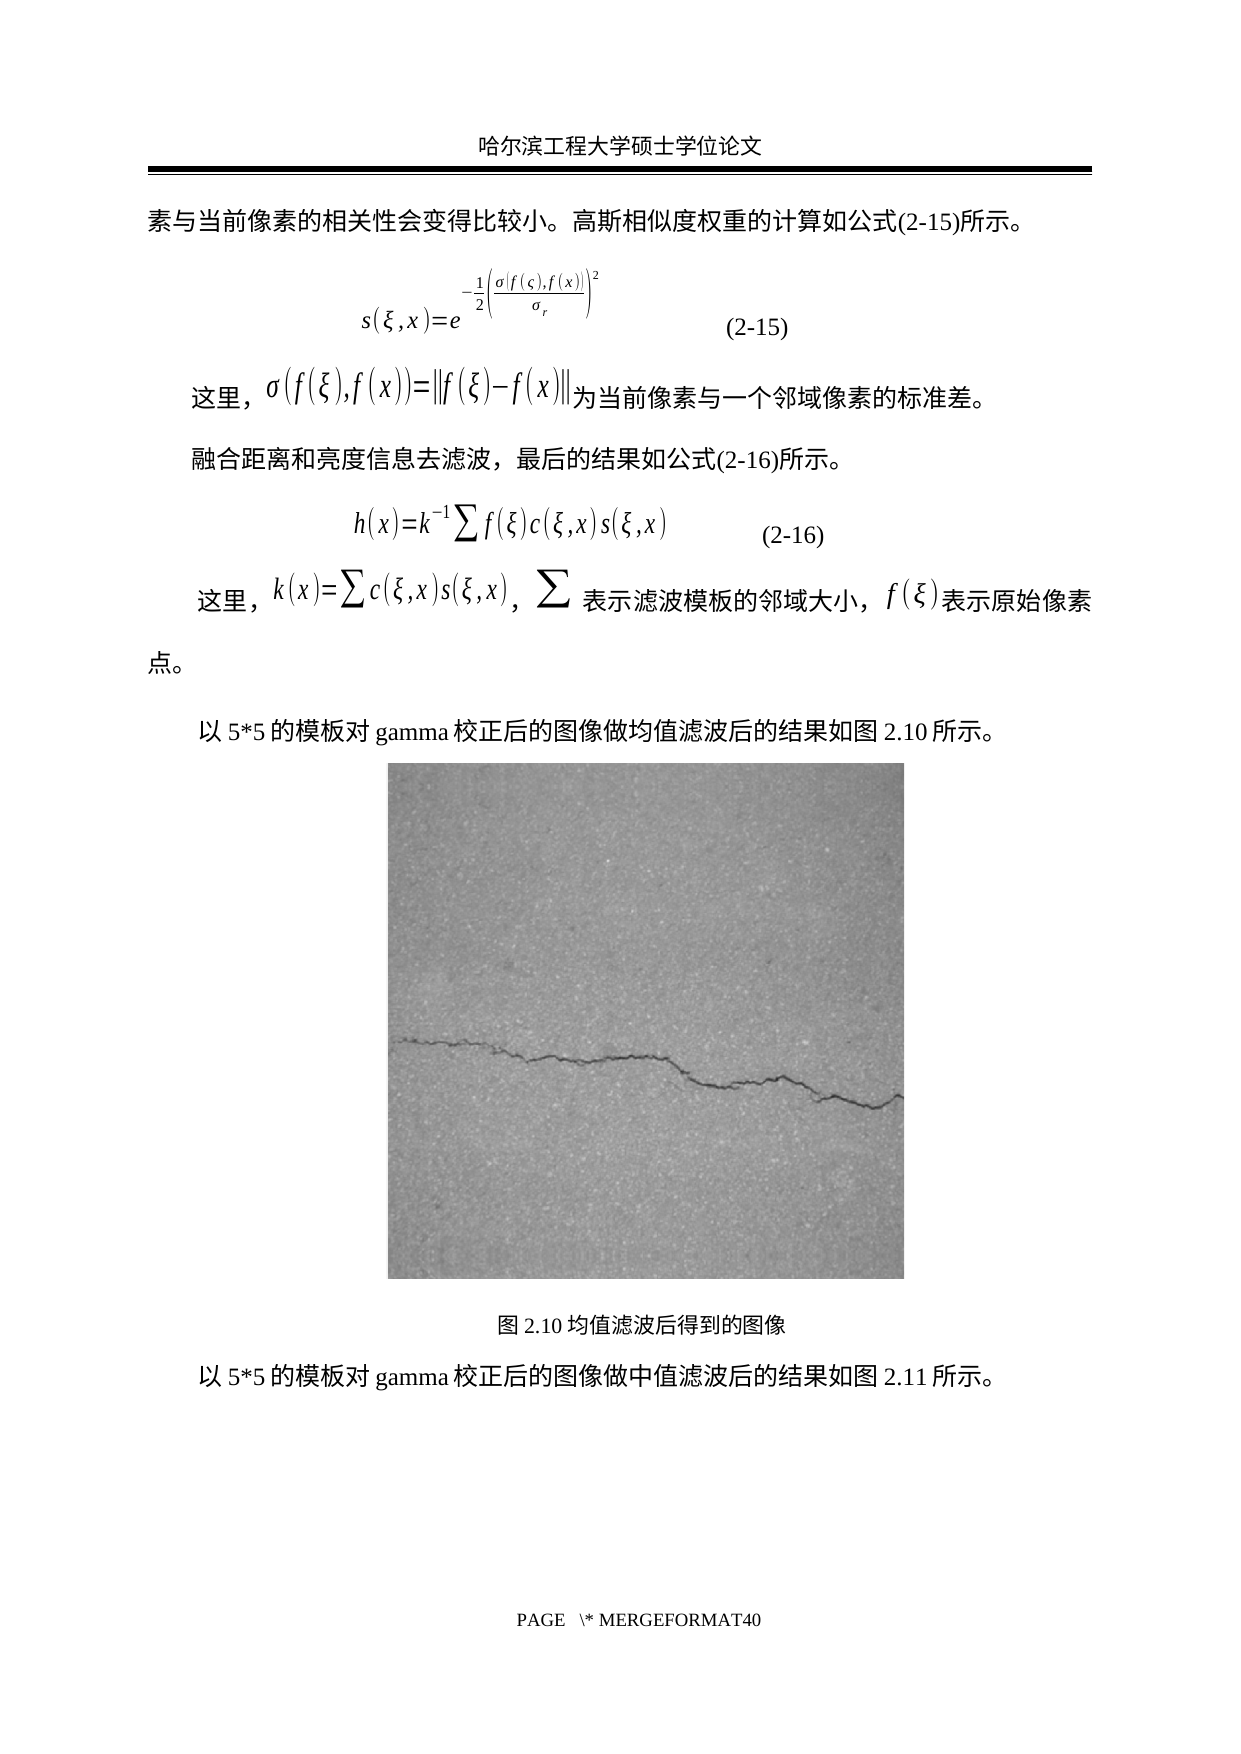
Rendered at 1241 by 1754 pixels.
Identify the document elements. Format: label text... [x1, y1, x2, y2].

text 以5*5的模板对gamma校正后的图像做中值滤波后的结果如图2.11所示。 [148, 1340, 1092, 1408]
picture [386, 763, 905, 1279]
text (2-16) [148, 491, 1092, 559]
text 图2.10 均值滤波后得到的图像 [148, 1306, 1092, 1340]
text 这里，，表示滤波模板的邻域大小，表示原始像素点。 [148, 559, 1092, 695]
text 融合距离和亮度信息去滤波，最后的结果如公式(2-16)所示。 [148, 423, 1092, 491]
text (2-15) [148, 254, 1092, 356]
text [148, 186, 1092, 254]
text 以5*5的模板对gamma校正后的图像做均值滤波后的结果如图2.10所示。 [148, 695, 1092, 763]
text 这里，为当前像素与一个邻域像素的标准差。 [148, 356, 1092, 423]
